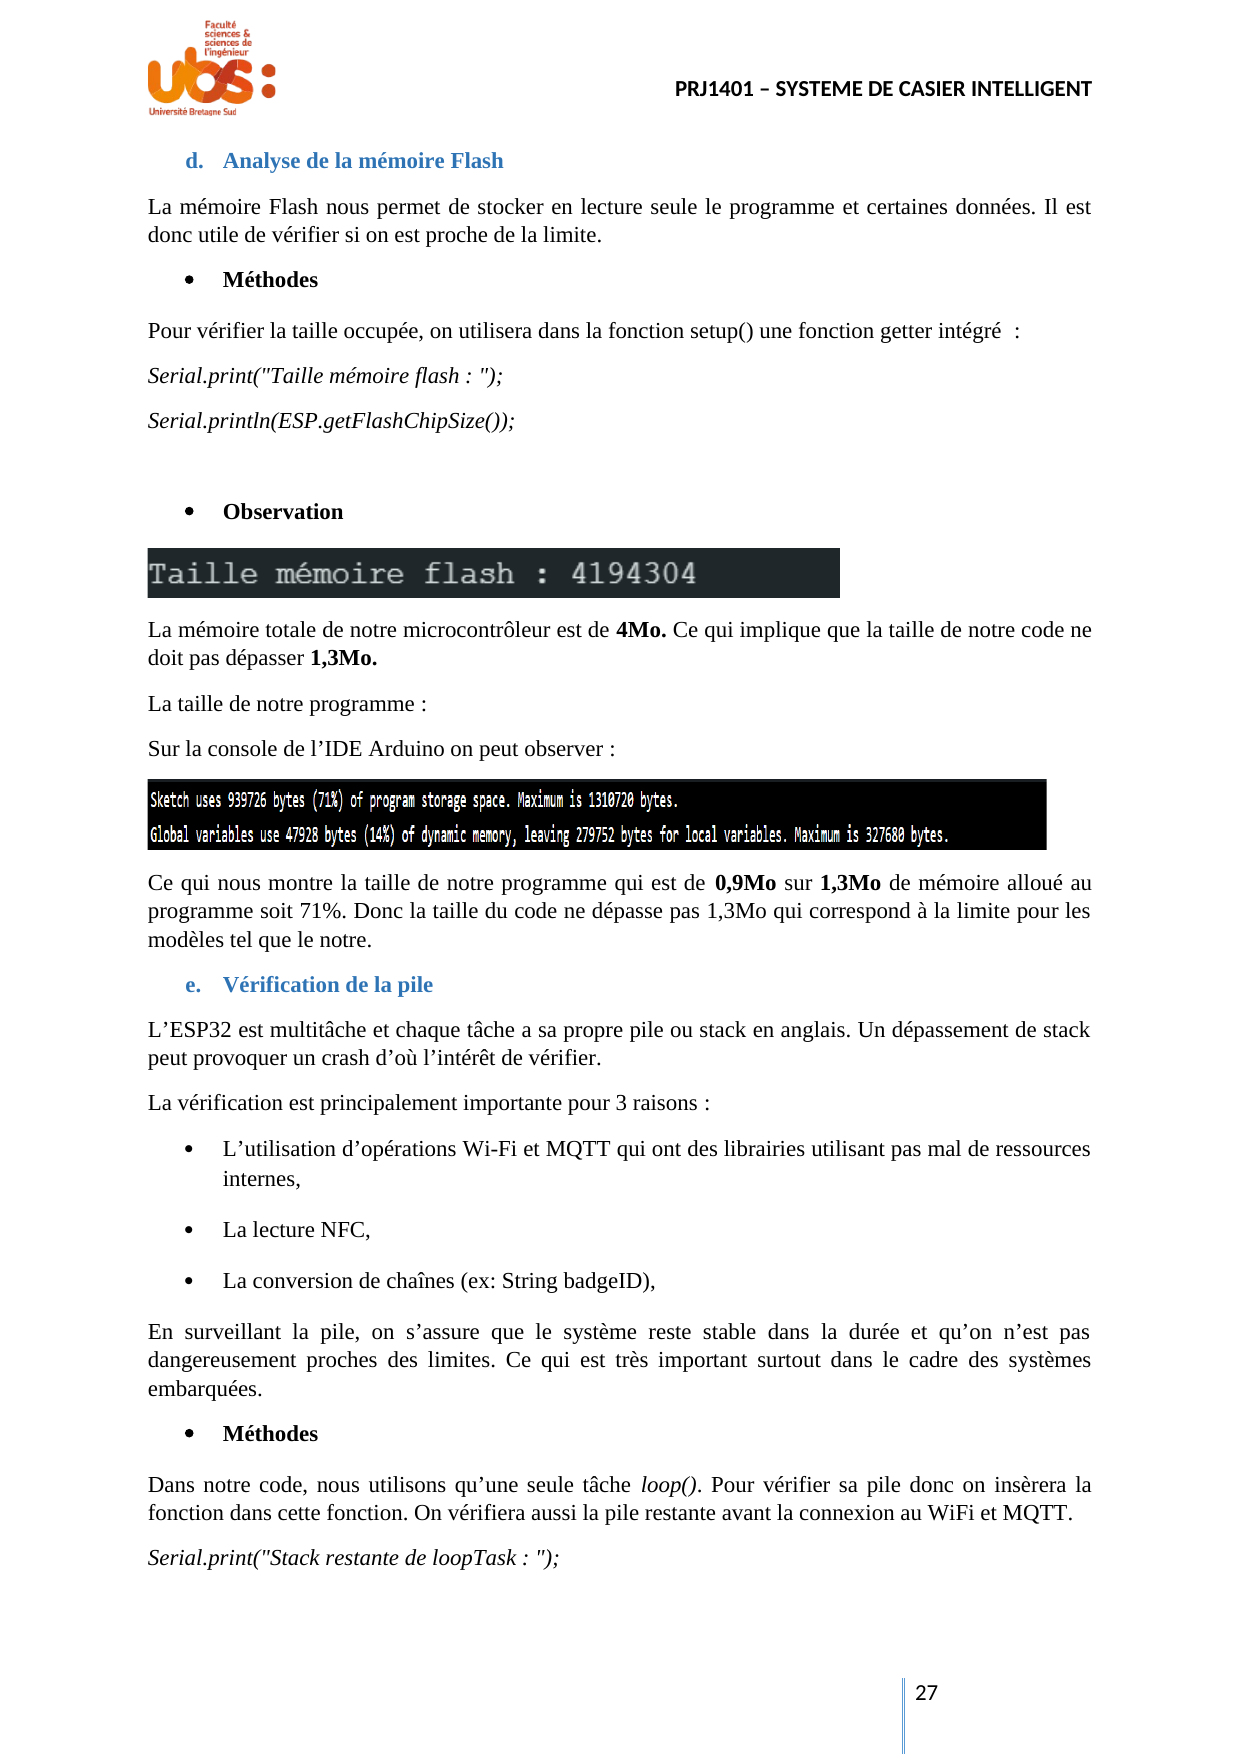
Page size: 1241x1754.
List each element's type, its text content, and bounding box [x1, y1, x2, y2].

picture [147, 779, 1047, 850]
text L’ESP32 est multitâche et chaque tâche a sa propre pile ou stack en anglais. Un dépassement de stack peut provoquer un crash d’où l’intérêt de vérifier. [148, 1016, 1093, 1071]
text Dans notre code, nous utilisons qu’une seule tâche loop(). Pour vérifier sa pile donc on insèrera la fonction dans cette fonction. On vérifiera aussi la pile restante avant la connexion au WiFi et MQTT. [148, 1471, 1093, 1526]
list L’utilisation d’opérations Wi-Fi et MQTT qui ont des librairies utilisant pas mal de ressources internes, [185, 1134, 1093, 1191]
text Ce qui nous montre la taille de notre programme qui est de 0,9Mo sur 1,3Mo de mémoire alloué au programme soit 71%. Donc la taille du code ne dépasse pas 1,3Mo qui correspond à la limite pour les modèles tel que le notre. [148, 869, 1093, 952]
text En surveillant la pile, on s’assure que le système reste stable dans la durée et qu’on n’est pas dangereusement proches des limites. Ce qui est très important surtout dans le cadre des systèmes embarquées. [148, 1318, 1093, 1401]
text La taille de notre programme : [148, 689, 1093, 716]
text La mémoire Flash nous permet de stocker en lecture seule le programme et certaines données. Il est donc utile de vérifier si on est proche de la limite. [148, 193, 1093, 247]
text La vérification est principalement importante pour 3 raisons : [148, 1089, 1093, 1116]
text Sur la console de l’IDE Arduino on peut observer : [148, 735, 1093, 761]
list Méthodes [185, 266, 1093, 293]
text La mémoire totale de notre microcontrôleur est de 4Mo. Ce qui implique que la taille de notre code ne doit pas dépasser 1,3Mo. [148, 616, 1093, 671]
text Vérification de la pile [185, 971, 1093, 997]
text Serial.print("Stack restante de loopTask : "); [148, 1544, 1093, 1571]
picture [147, 20, 276, 116]
list Méthodes [185, 1420, 1093, 1446]
text Pour vérifier la taille occupée, on utilisera dans la fonction setup() une fonction getter intégré : [148, 317, 1093, 344]
text Serial.print("Taille mémoire flash : "); [148, 362, 1093, 389]
list Observation [185, 498, 1093, 524]
list La conversion de chaînes (ex: String badgeID), [185, 1267, 1093, 1293]
text Serial.println(ESP.getFlashChipSize()); [148, 407, 1093, 434]
list La lecture NFC, [185, 1216, 1093, 1242]
picture [147, 548, 840, 598]
text Analyse de la mémoire Flash [185, 148, 1093, 174]
